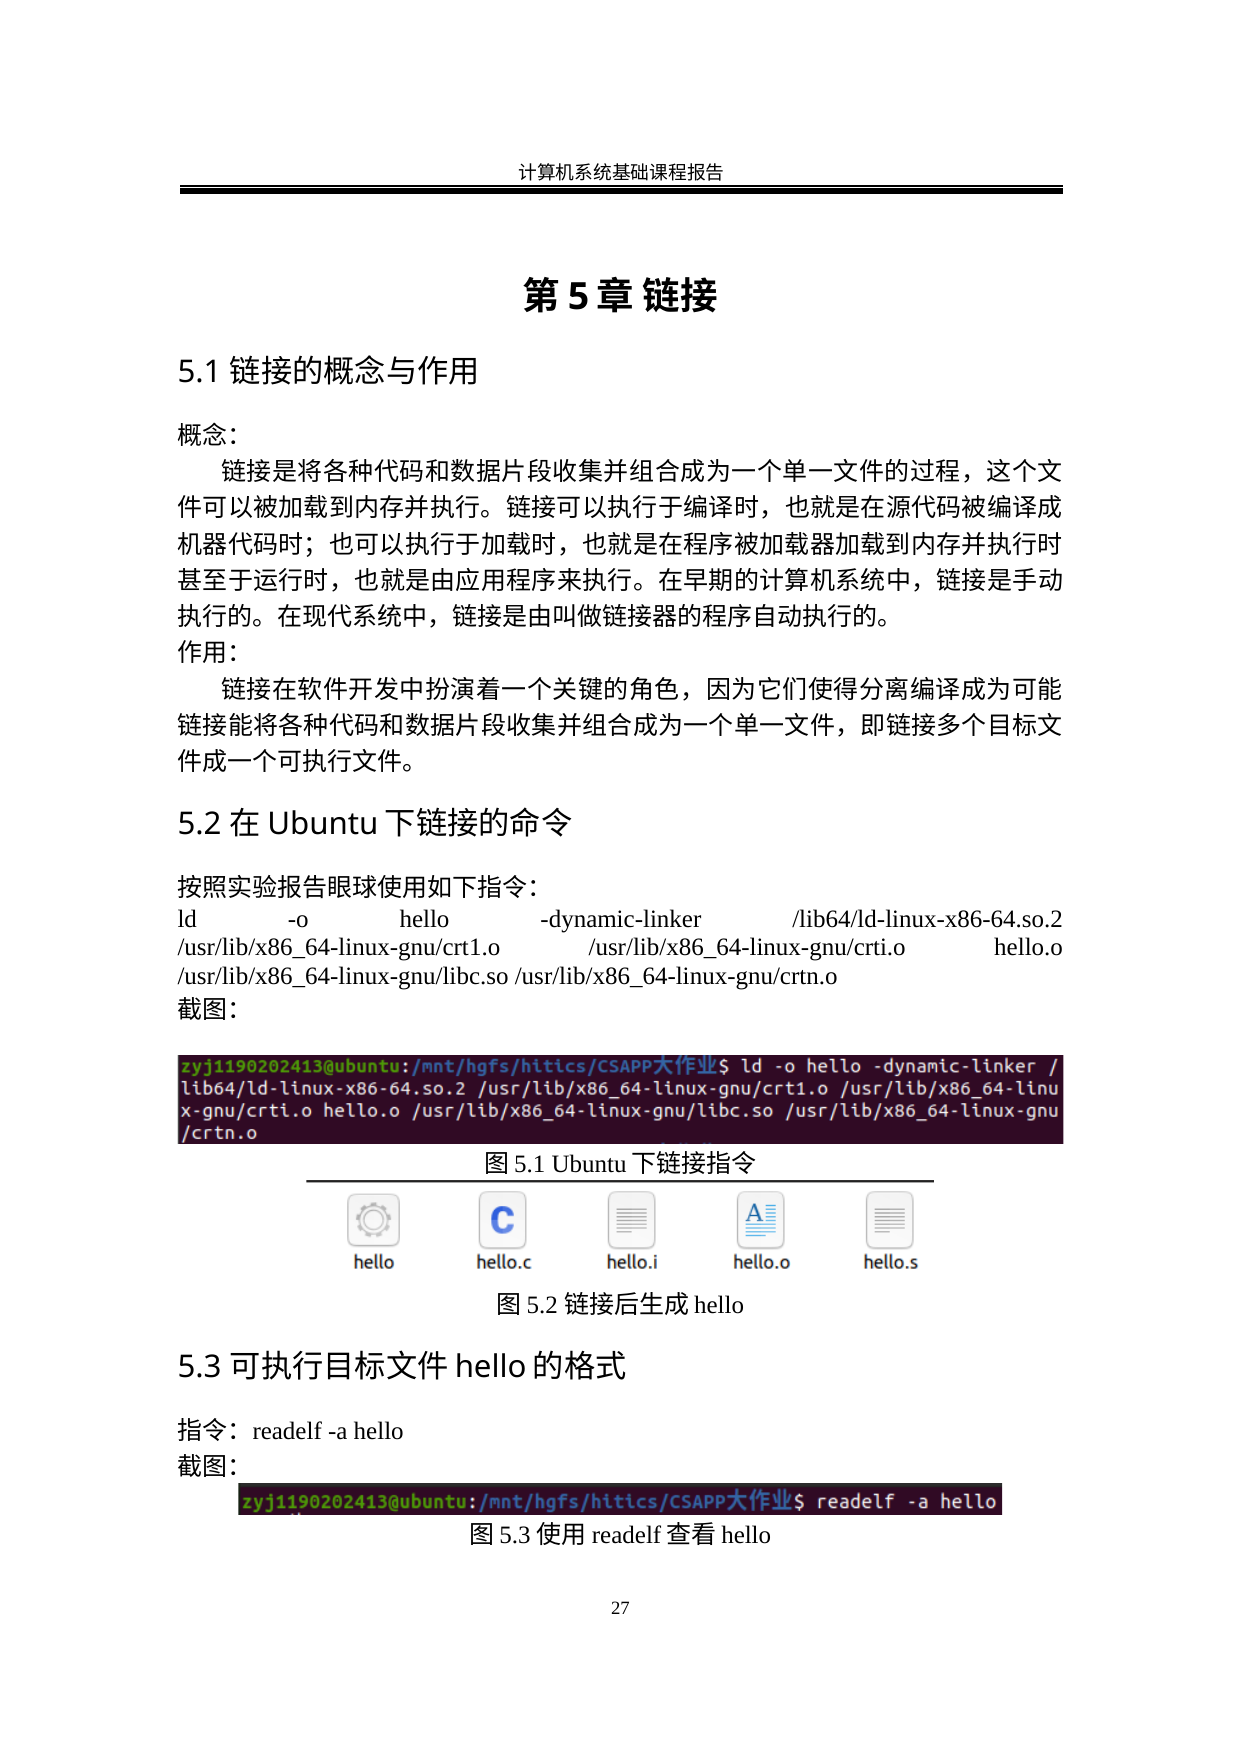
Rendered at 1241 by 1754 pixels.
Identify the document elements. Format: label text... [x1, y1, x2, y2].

text 图5.1 Ubuntu下链接指令 [177, 1144, 1063, 1180]
picture [177, 1055, 1064, 1144]
text ld -o hello -dynamic-linker /lib64/ld-linux-x86-64.so.2 /usr/lib/x86_64-linux-gnu/crt1.o /usr/lib/x86_64-linux-gnu/crti.o hello.o /usr/lib/x86_64-linux-gnu/libc.so /usr/lib/x86_64-linux-gnu/crtn.o [177, 904, 1063, 990]
picture [238, 1483, 1003, 1515]
subtitle 5.3 可执行目标文件hello的格式 [177, 1346, 1063, 1386]
text 作用： [177, 633, 1063, 669]
text 按照实验报告眼球使用如下指令： [177, 867, 1063, 904]
text 图5.3 使用readelf查看hello [177, 1514, 1063, 1551]
subtitle 第5章 链接 [177, 242, 1063, 326]
text 链接是将各种代码和数据片段收集并组合成为一个单一文件的过程，这个文件可以被加载到内存并执行。链接可以执行于编译时，也就是在源代码被编译成机器代码时；也可以执行于加载时，也就是在程序被加载器加载到内存并执行时；甚至于运行时，也就是由应用程序来执行。在早期的计算机系统中，链接是手动执行的。在现代系统中，链接是由叫做链接器的程序自动执行的。 [177, 452, 1063, 633]
subtitle 5.2 在Ubuntu下链接的命令 [177, 803, 1063, 842]
text 截图： [177, 1447, 1063, 1483]
text 图5.2 链接后生成hello [177, 1285, 1063, 1321]
text 指令：readelf -a hello [177, 1411, 1063, 1447]
text 截图： [177, 990, 1063, 1026]
text 链接在软件开发中扮演着一个关键的角色，因为它们使得分离编译成为可能。链接能将各种代码和数据片段收集并组合成为一个单一文件，即链接多个目标文件成一个可执行文件。 [177, 669, 1063, 778]
subtitle 5.1 链接的概念与作用 [177, 351, 1063, 390]
text 概念： [177, 415, 1063, 452]
picture [306, 1180, 934, 1285]
